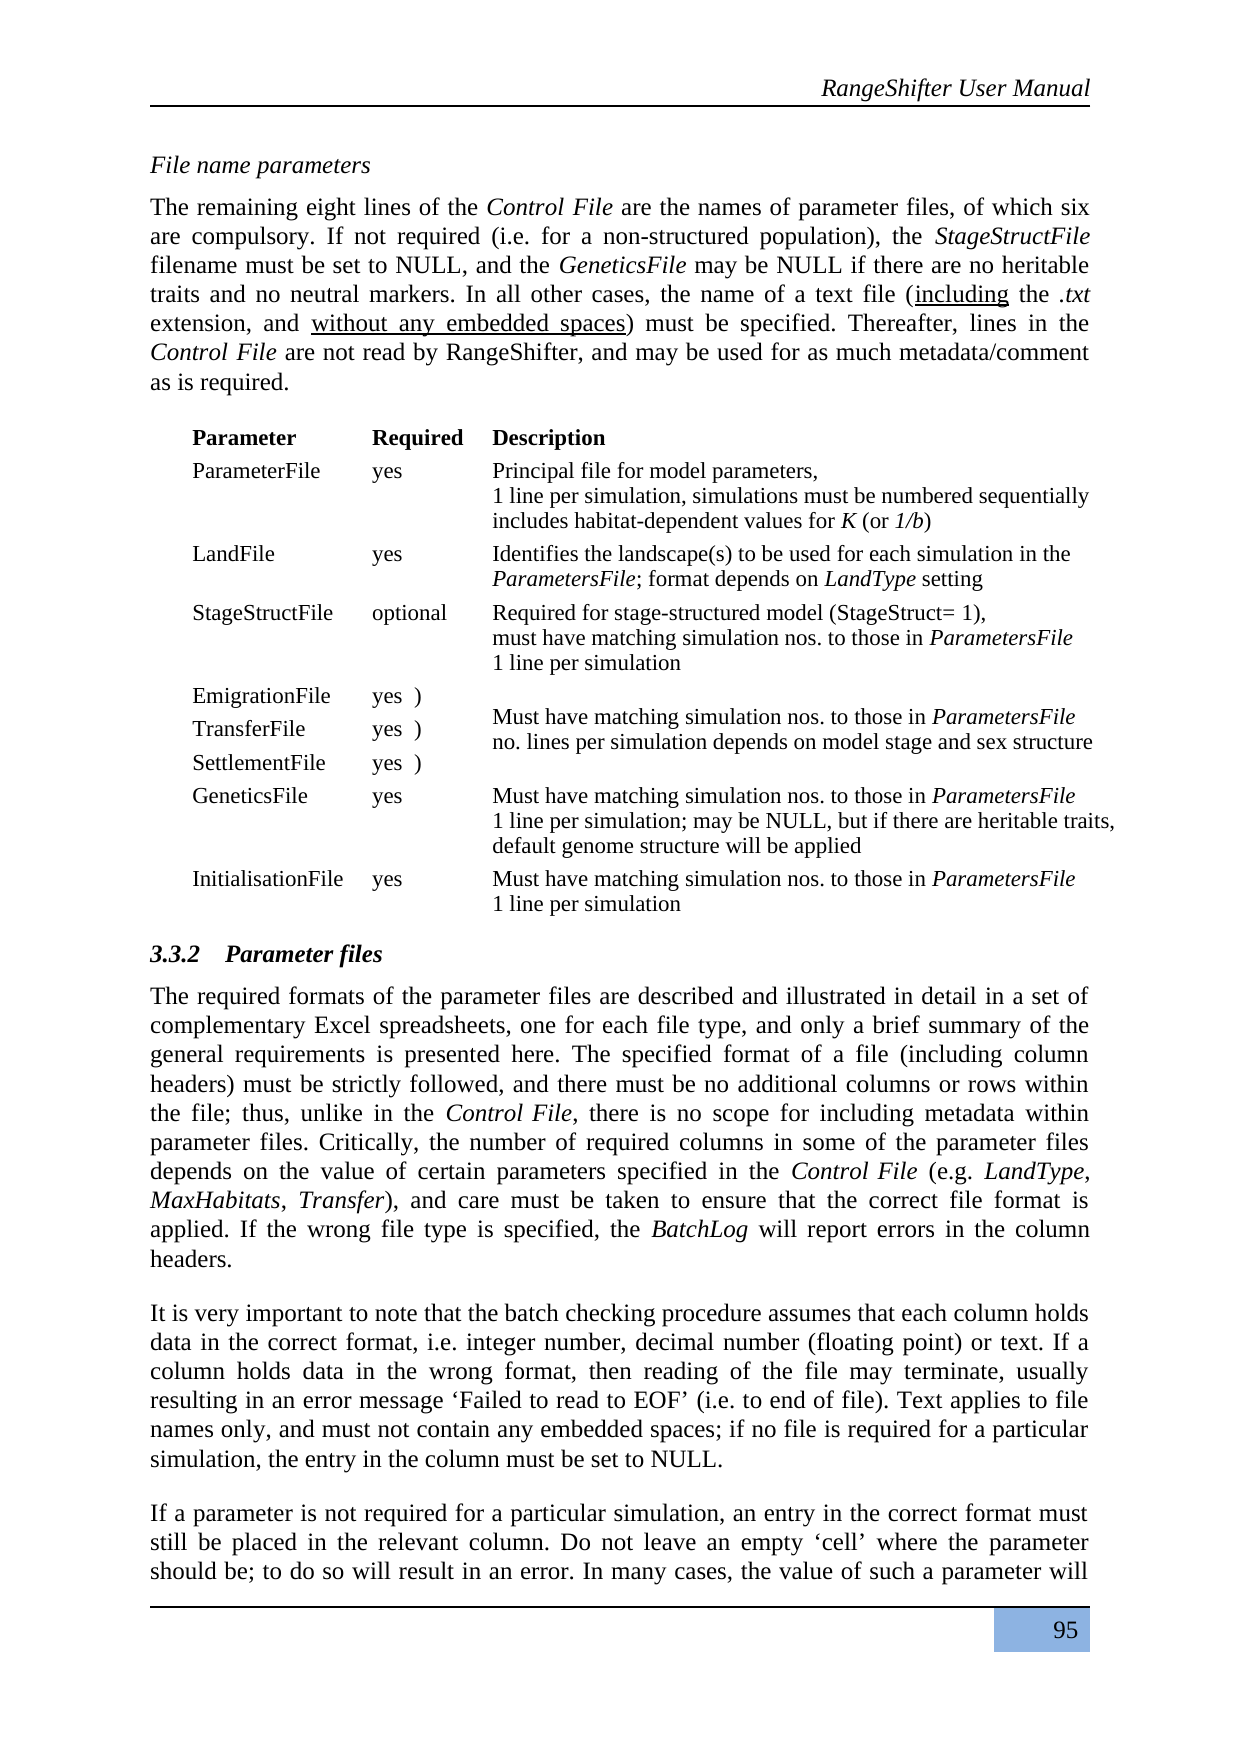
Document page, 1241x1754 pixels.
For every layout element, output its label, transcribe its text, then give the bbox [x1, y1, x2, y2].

table_cell Principal file for model parameters, 1 line per simulation, simulations must be numbered sequentially includes habitat-dependent values for K (or 1/b) [480, 454, 1155, 537]
table_cell ParameterFile [180, 454, 360, 537]
table_cell Required for stage-structured model (StageStruct= 1), must have matching simulation nos. to those in ParametersFile 1 line per simulation [480, 596, 1155, 679]
table_cell yes [360, 454, 480, 537]
table_cell optional [360, 596, 480, 679]
text The required formats of the parameter files are described and illustrated in detail in a set of complementary Excel spreadsheets, one for each file type, and only a brief summary of the general requirements is presented here. The specified format of a file (including column headers) must be strictly followed, and there must be no additional columns or rows within the file; thus, unlike in the Control File, there is no scope for including metadata within parameter files. Critically, the number of required columns in some of the parameter files depends on the value of certain parameters specified in the Control File (e.g. LandType, MaxHabitats, Transfer), and care must be taken to ensure that the correct file format is applied. If the wrong file type is specified, the BatchLog will report errors in the column headers. [150, 981, 1090, 1273]
table_cell Must have matching simulation nos. to those in ParametersFile 1 line per simulation [480, 863, 1155, 921]
table_header Required [360, 421, 480, 454]
table_cell StageStructFile [180, 596, 360, 679]
table_cell Identifies the landscape(s) to be used for each simulation in the ParametersFile; format depends on LandType setting [480, 538, 1155, 596]
text The remaining eight lines of the Control File are the names of parameter files, of which six are compulsory. If not required (i.e. for a non-structured population), the StageStructFile filename must be set to NULL, and the GeneticsFile may be NULL if there are no heritable traits and no neutral markers. In all other cases, the name of a text file (including the .txt extension, and without any embedded spaces) must be specified. Thereafter, lines in the Control File are not read by RangeShifter, and may be used for as much metadata/comment as is required. [150, 192, 1090, 396]
table_cell TransferFile [180, 713, 360, 746]
table_cell LandFile [180, 538, 360, 596]
table_cell yes [360, 779, 480, 862]
table_cell SettlementFile [180, 746, 360, 779]
table_header Description [480, 421, 1155, 454]
table_cell InitialisationFile [180, 863, 360, 921]
table_cell Must have matching simulation nos. to those in ParametersFile 1 line per simulation; may be NULL, but if there are heritable traits, default genome structure will be applied [480, 779, 1155, 862]
table_cell yes ) [360, 679, 480, 712]
subtitle Parameter files [150, 939, 1090, 969]
table_header Parameter [180, 421, 360, 454]
table_cell yes ) [360, 713, 480, 746]
table_cell yes [360, 863, 480, 921]
text It is very important to note that the batch checking procedure assumes that each column holds data in the correct format, i.e. integer number, decimal number (floating point) or text. If a column holds data in the wrong format, then reading of the file may terminate, usually resulting in an error message ‘Failed to read to EOF’ (i.e. to end of file). Text applies to file names only, and must not contain any embedded spaces; if no file is required for a particular simulation, the entry in the column must be set to NULL. [150, 1298, 1090, 1473]
subtitle File name parameters [150, 150, 1090, 179]
table_cell yes [360, 538, 480, 596]
table_cell Must have matching simulation nos. to those in ParametersFile no. lines per simulation depends on model stage and sex structure [480, 679, 1155, 779]
table_cell yes ) [360, 746, 480, 779]
table_cell GeneticsFile [180, 779, 360, 862]
table_cell EmigrationFile [180, 679, 360, 712]
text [150, 1498, 1090, 1585]
